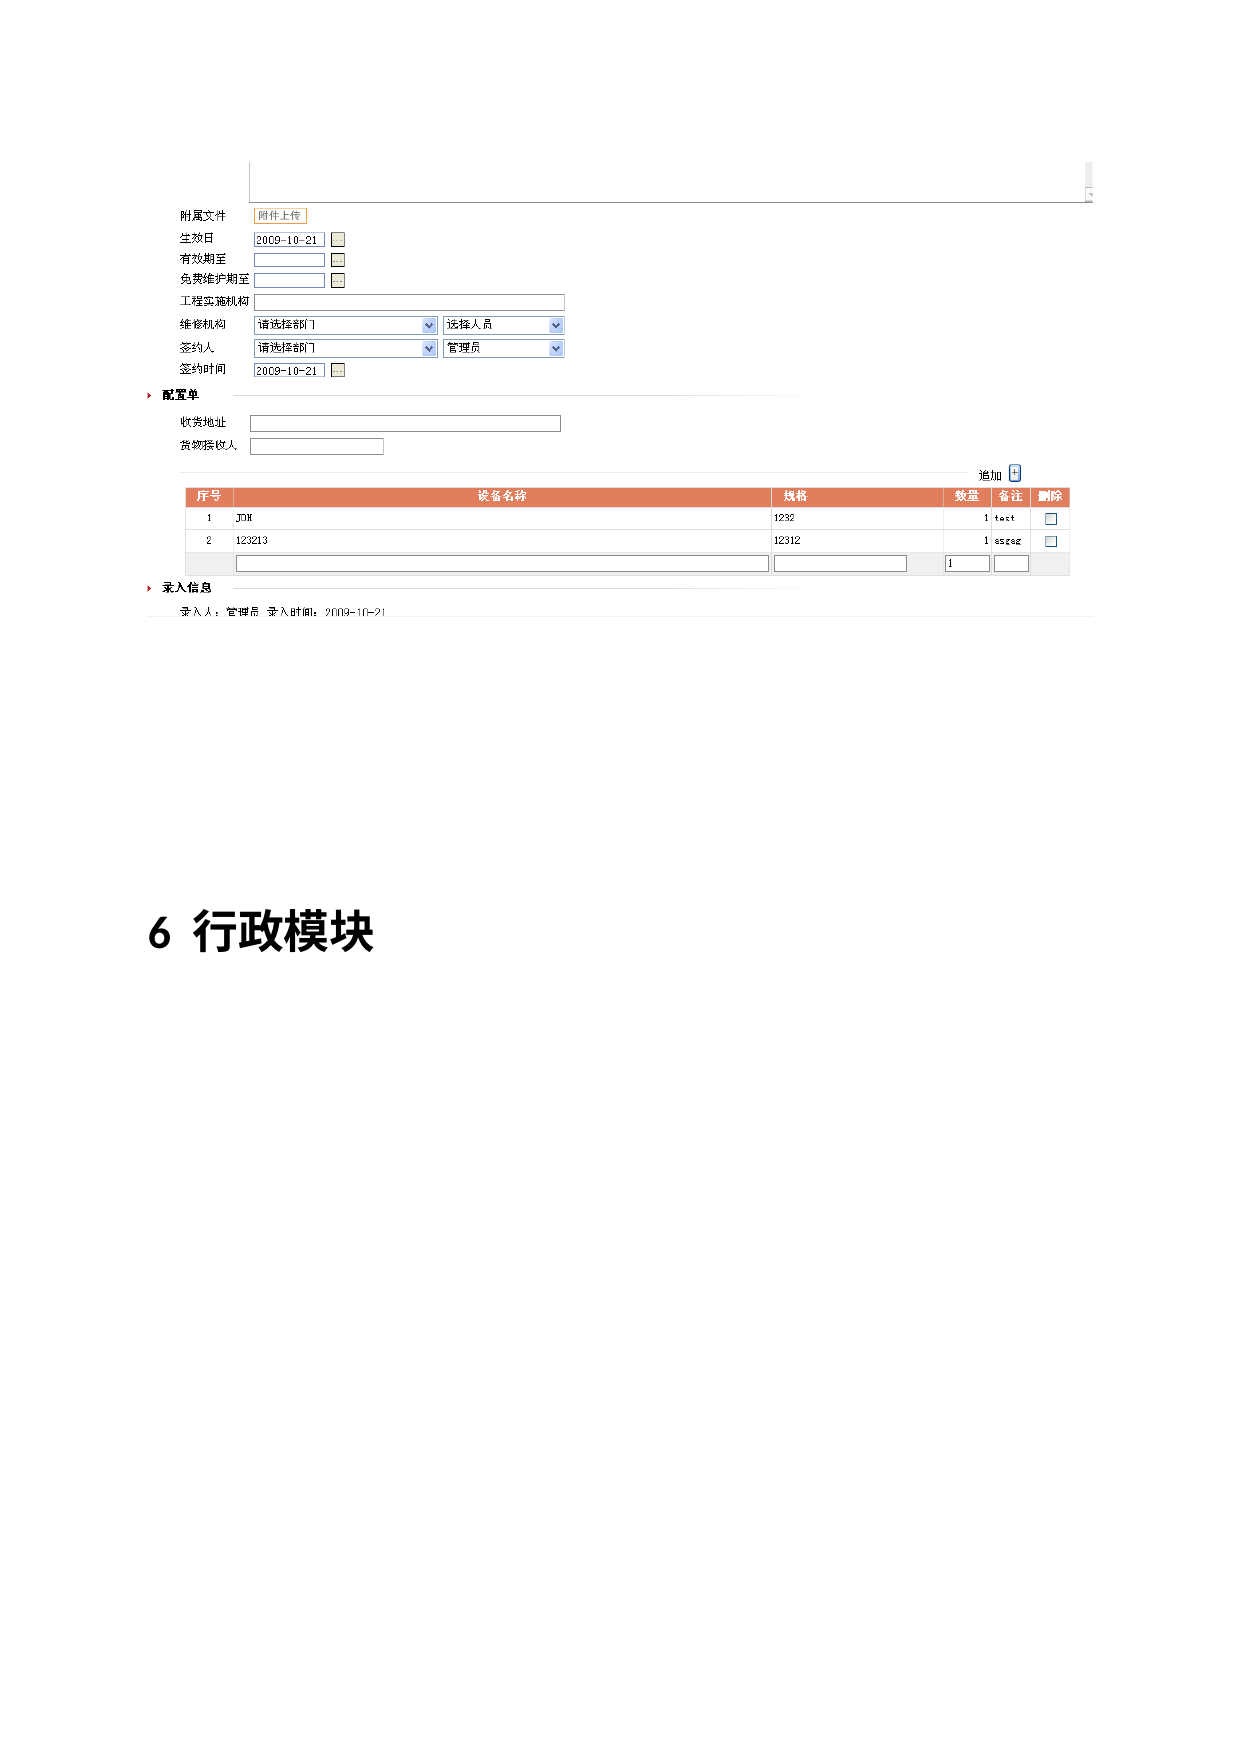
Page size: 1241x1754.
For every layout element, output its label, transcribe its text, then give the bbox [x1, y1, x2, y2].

picture [147, 162, 1093, 617]
subtitle 行政模块 [148, 880, 1093, 977]
